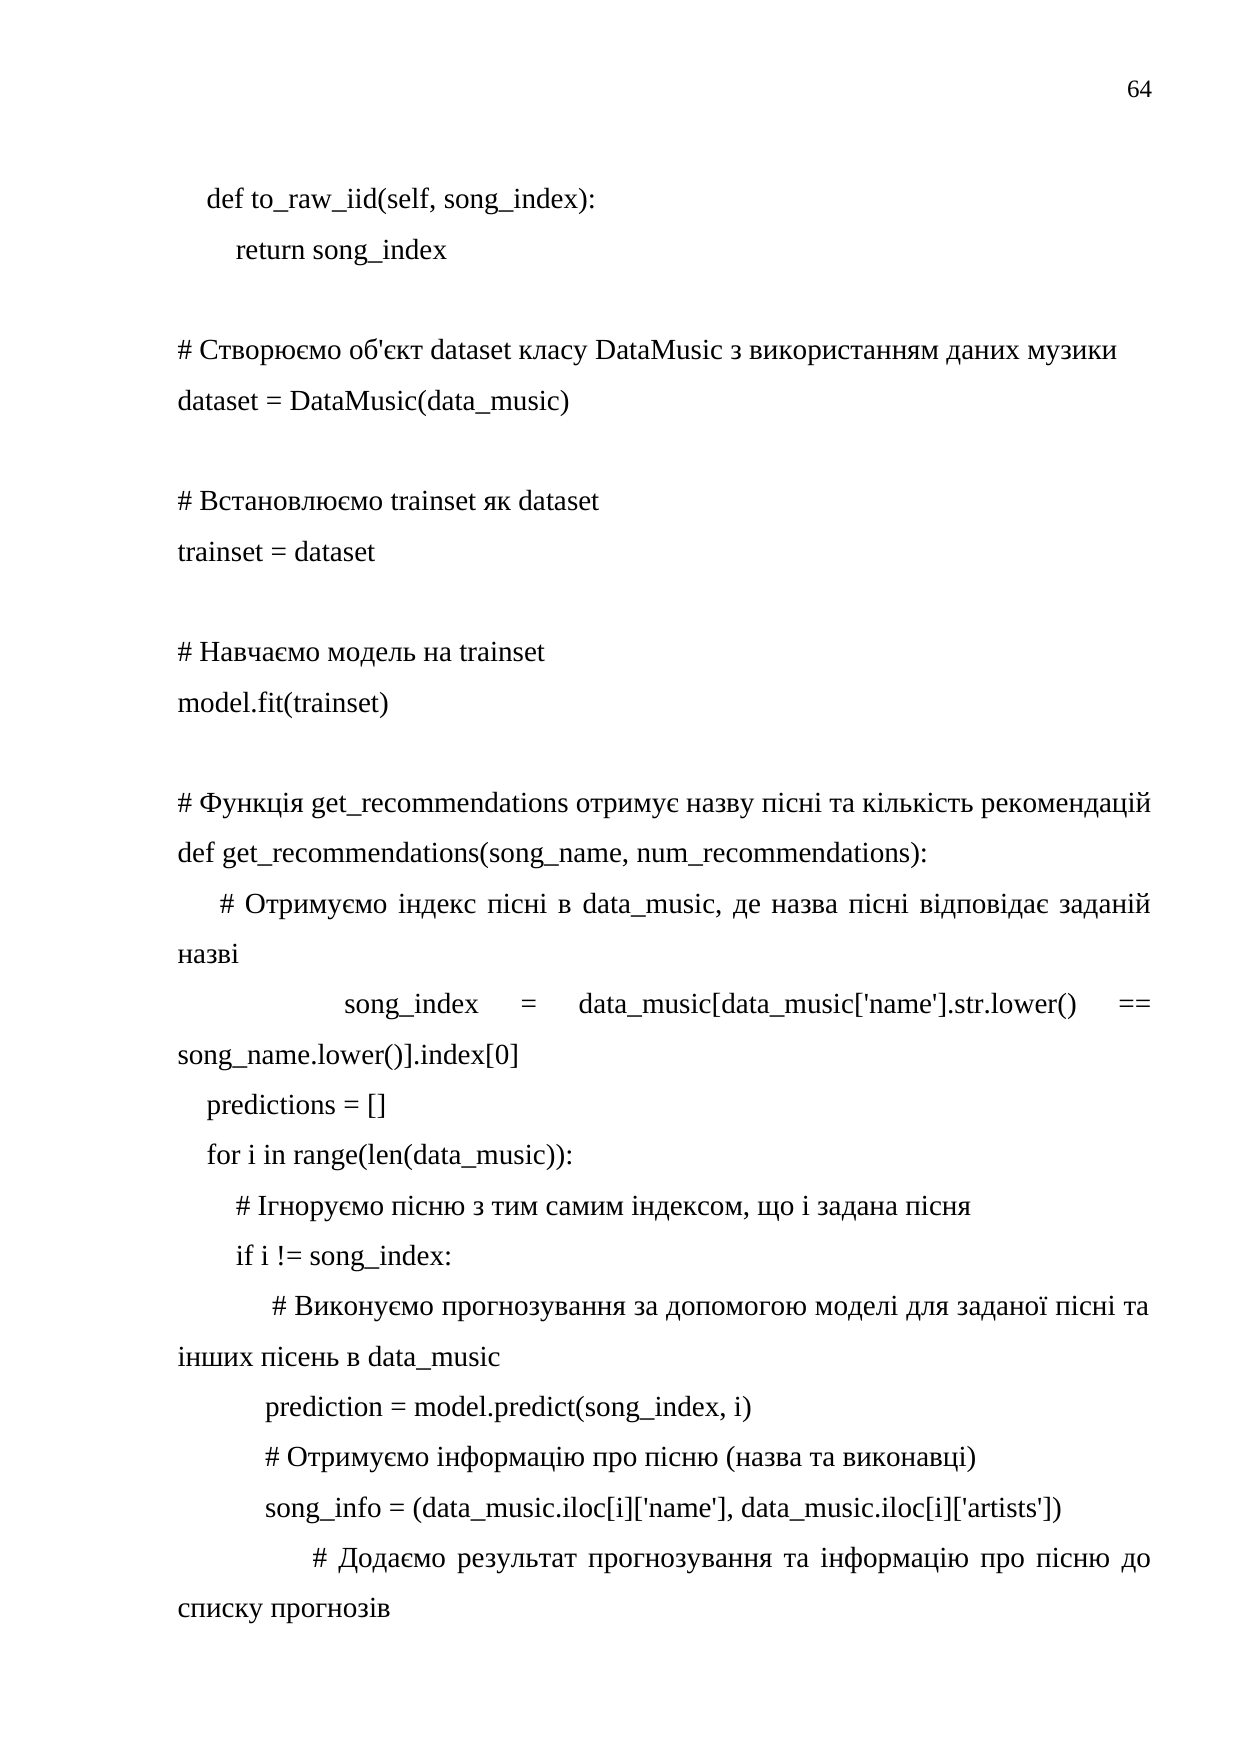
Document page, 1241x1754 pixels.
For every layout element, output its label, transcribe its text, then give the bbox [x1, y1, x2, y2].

text song_info = (data_music.iloc[i]['name'], data_music.iloc[i]['artists']) [177, 1490, 1152, 1523]
text return song_index [177, 232, 1152, 265]
text # Ігноруємо пісню з тим самим індексом, що і задана пісня [177, 1188, 1152, 1221]
text # Додаємо результат прогнозування та інформацію про пісню до списку прогнозів [177, 1540, 1152, 1624]
text def to_raw_iid(self, song_index): [177, 182, 1152, 215]
text trainset = dataset [177, 534, 1152, 567]
text # Функція get_recommendations отримує назву пісні та кількість рекомендацій [177, 785, 1152, 819]
text dataset = DataMusic(data_music) [177, 383, 1152, 416]
text song_index = data_music[data_music['name'].str.lower() == song_name.lower()].index[0] [177, 987, 1152, 1070]
text def get_recommendations(song_name, num_recommendations): [177, 836, 1152, 869]
text if i != song_index: [177, 1238, 1152, 1272]
text # Виконуємо прогнозування за допомогою моделі для заданої пісні та інших пісень в data_music [177, 1288, 1152, 1372]
text for i in range(len(data_music)): [177, 1137, 1152, 1171]
text model.fit(trainset) [177, 685, 1152, 718]
text # Отримуємо індекс пісні в data_music, де назва пісні відповідає заданій назві [177, 886, 1152, 970]
text prediction = model.predict(song_index, i) [177, 1389, 1152, 1423]
text # Встановлюємо trainset як dataset [177, 483, 1152, 517]
text # Отримуємо інформацію про пісню (назва та виконавці) [177, 1439, 1152, 1473]
text predictions = [] [177, 1087, 1152, 1121]
text # Створюємо об'єкт dataset класу DataMusic з використанням даних музики [177, 332, 1152, 366]
text # Навчаємо модель на trainset [177, 634, 1152, 668]
